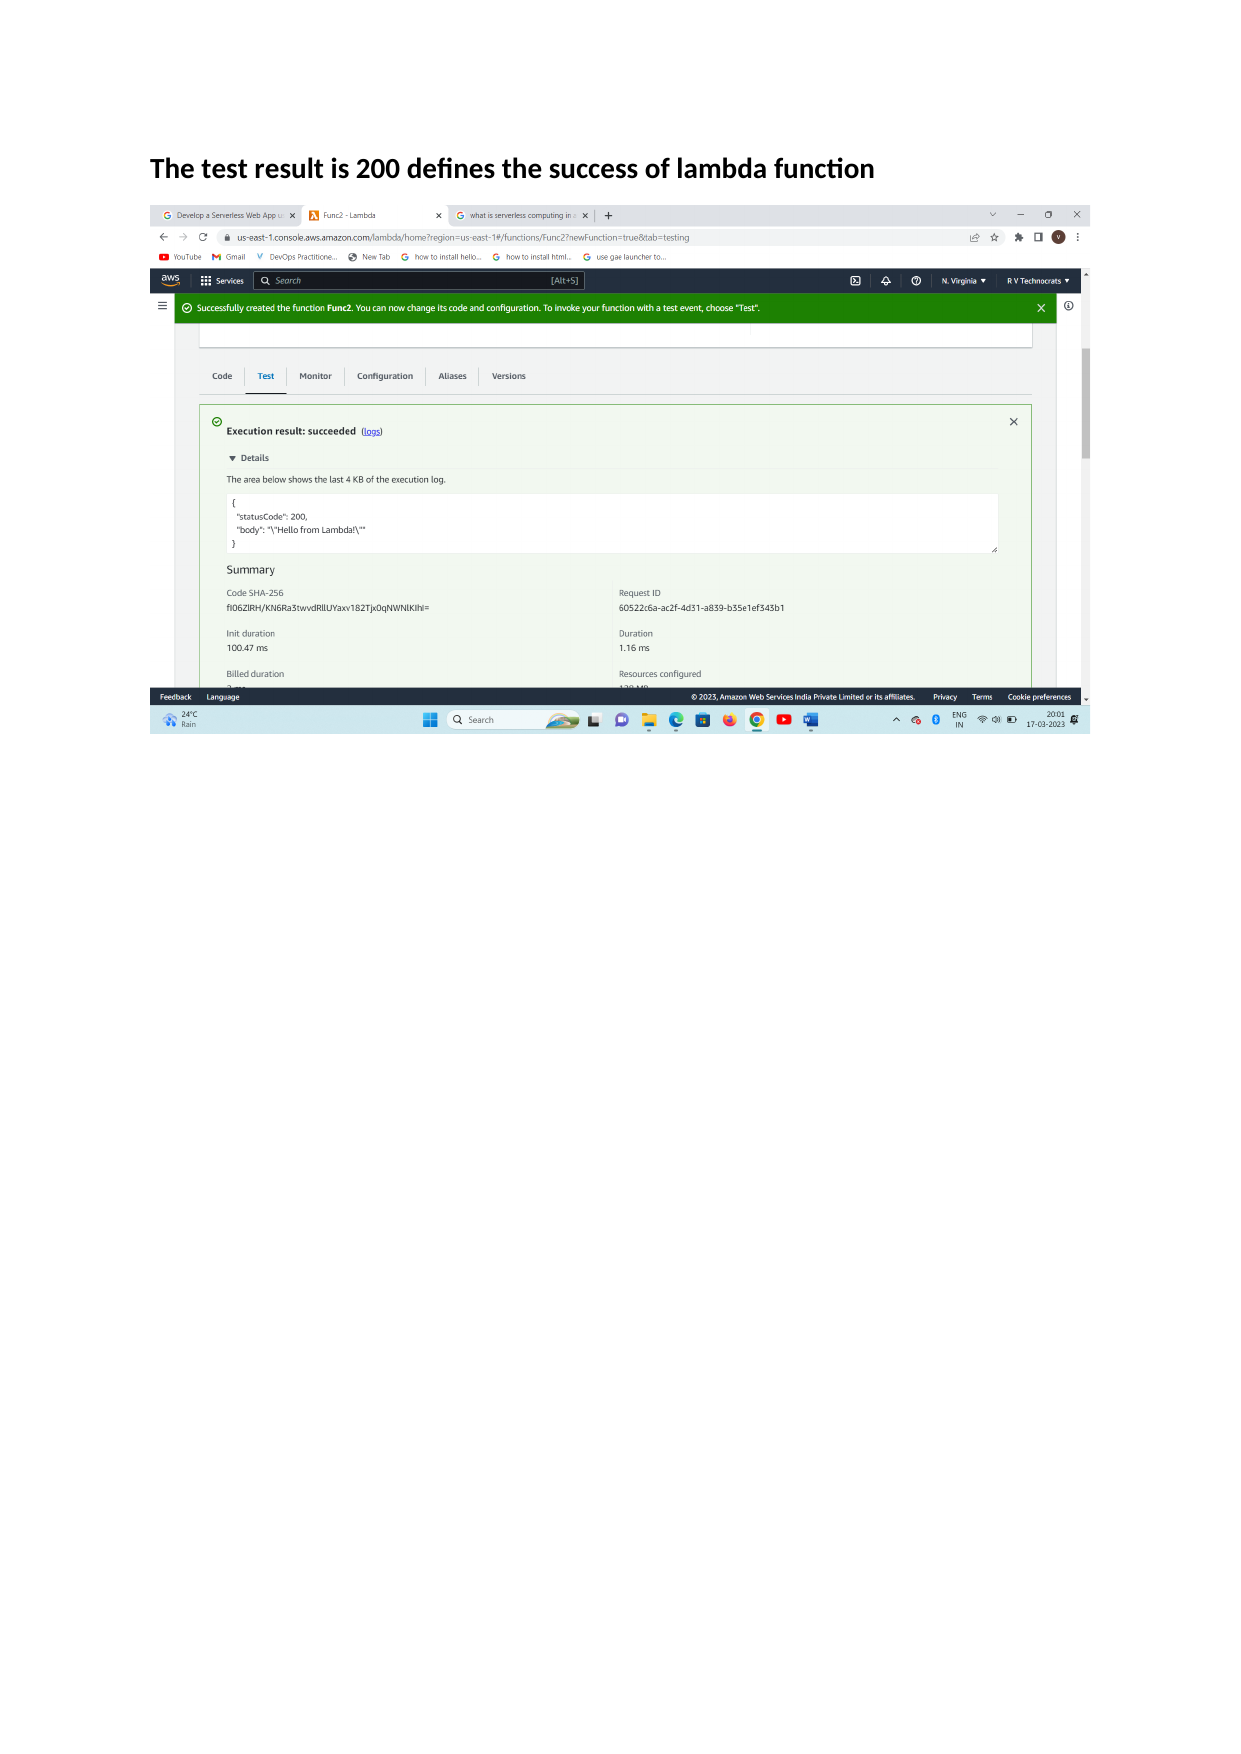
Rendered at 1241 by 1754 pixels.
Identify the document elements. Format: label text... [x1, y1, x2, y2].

picture [150, 205, 1091, 734]
text The test result is 200 defines the success of lambda function [150, 150, 1090, 186]
